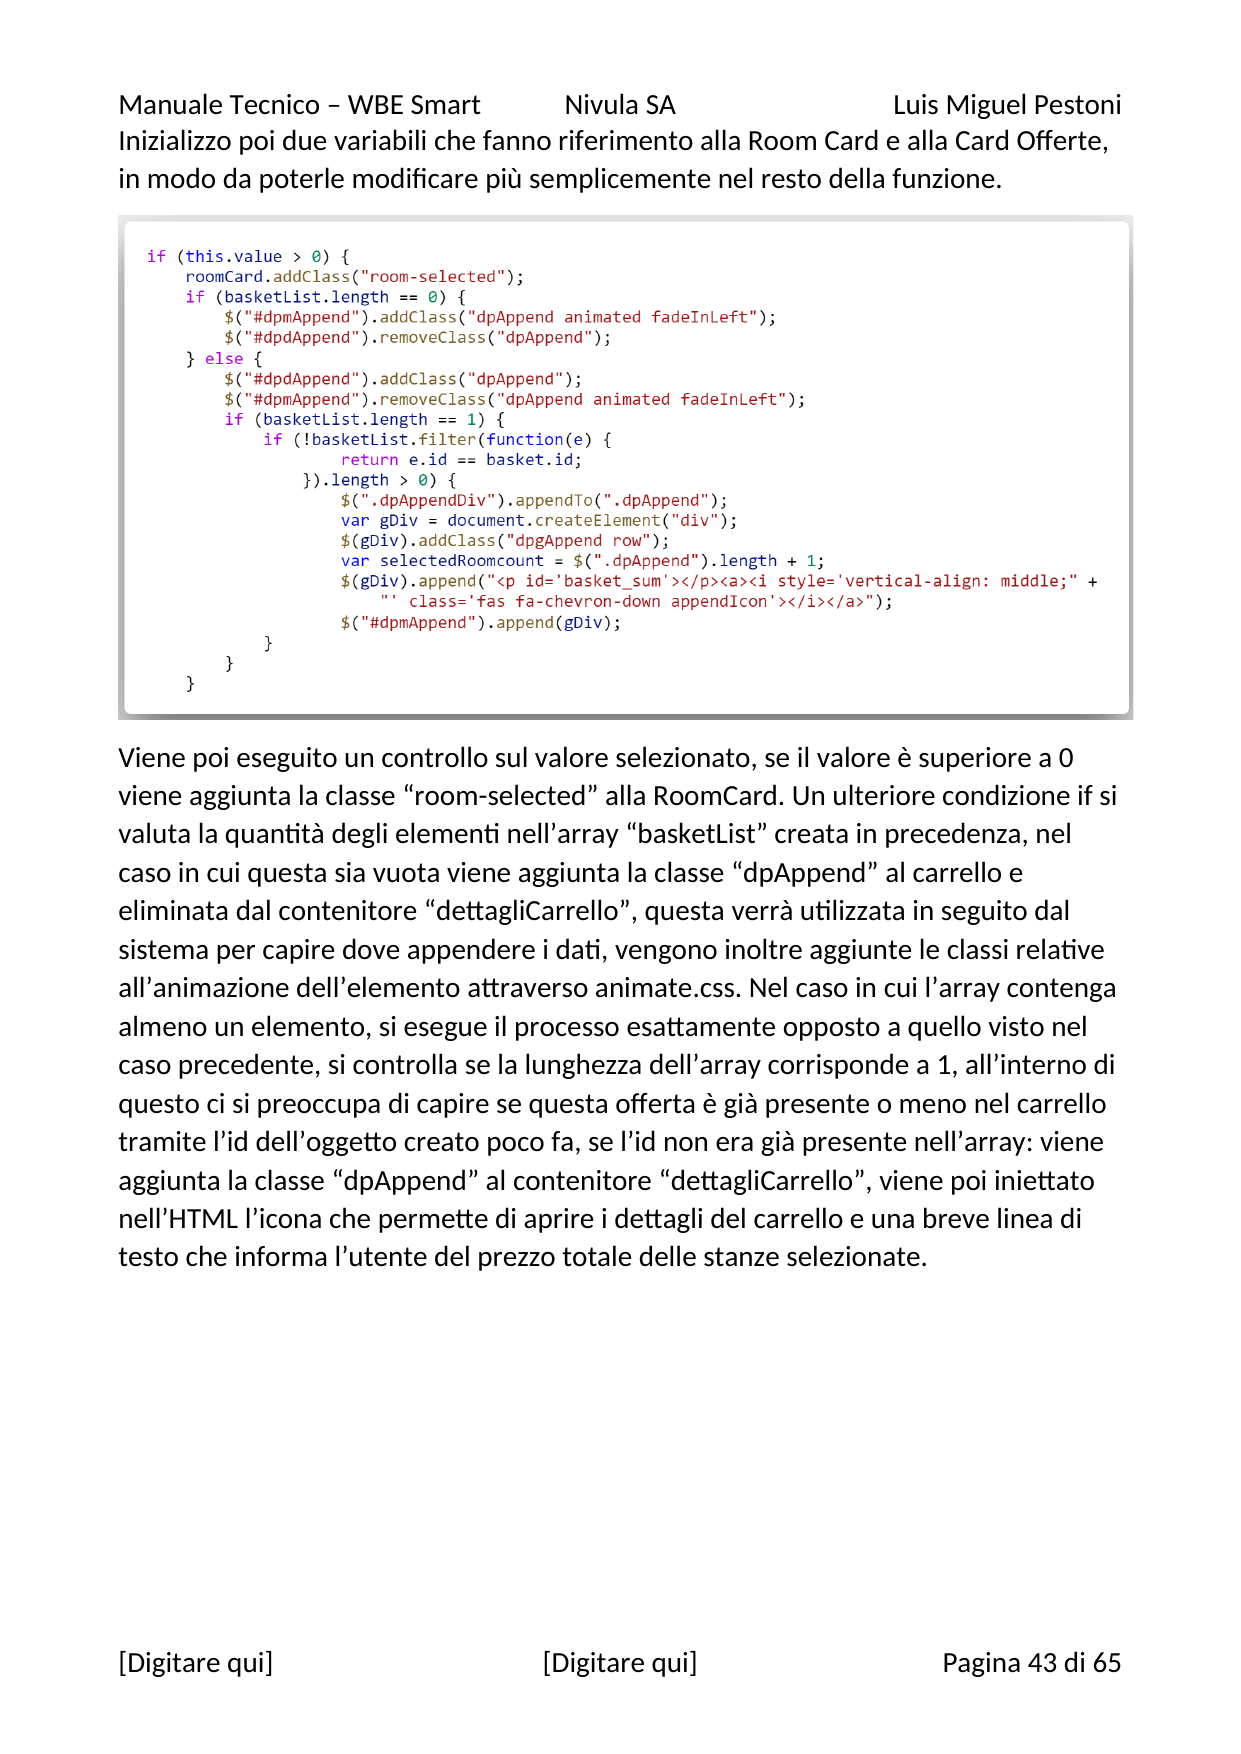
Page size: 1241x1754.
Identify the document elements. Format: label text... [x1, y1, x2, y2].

text Viene poi eseguito un controllo sul valore selezionato, se il valore è superiore a 0 viene aggiunta la classe “room-selected” alla RoomCard. Un ulteriore condizione if si valuta la quantità degli elementi nell’array “basketList” creata in precedenza, nel caso in cui questa sia vuota viene aggiunta la classe “dpAppend” al carrello e eliminata dal contenitore “dettagliCarrello”, questa verrà utilizzata in seguito dal sistema per capire dove appendere i dati, vengono inoltre aggiunte le classi relative all’animazione dell’elemento attraverso animate.css. Nel caso in cui l’array contenga almeno un elemento, si esegue il processo esattamente opposto a quello visto nel caso precedente, si controlla se la lunghezza dell’array corrisponde a 1, all’interno di questo ci si preoccupa di capire se questa offerta è già presente o meno nel carrello tramite l’id dell’oggetto creato poco fa, se l’id non era già presente nell’array: viene aggiunta la classe “dpAppend” al contenitore “dettagliCarrello”, viene poi iniettato nell’HTML l’icona che permette di aprire i dettagli del carrello e una breve linea di testo che informa l’utente del prezzo totale delle stanze selezionate. [118, 739, 1122, 1274]
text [118, 122, 1122, 196]
picture [118, 215, 1134, 720]
